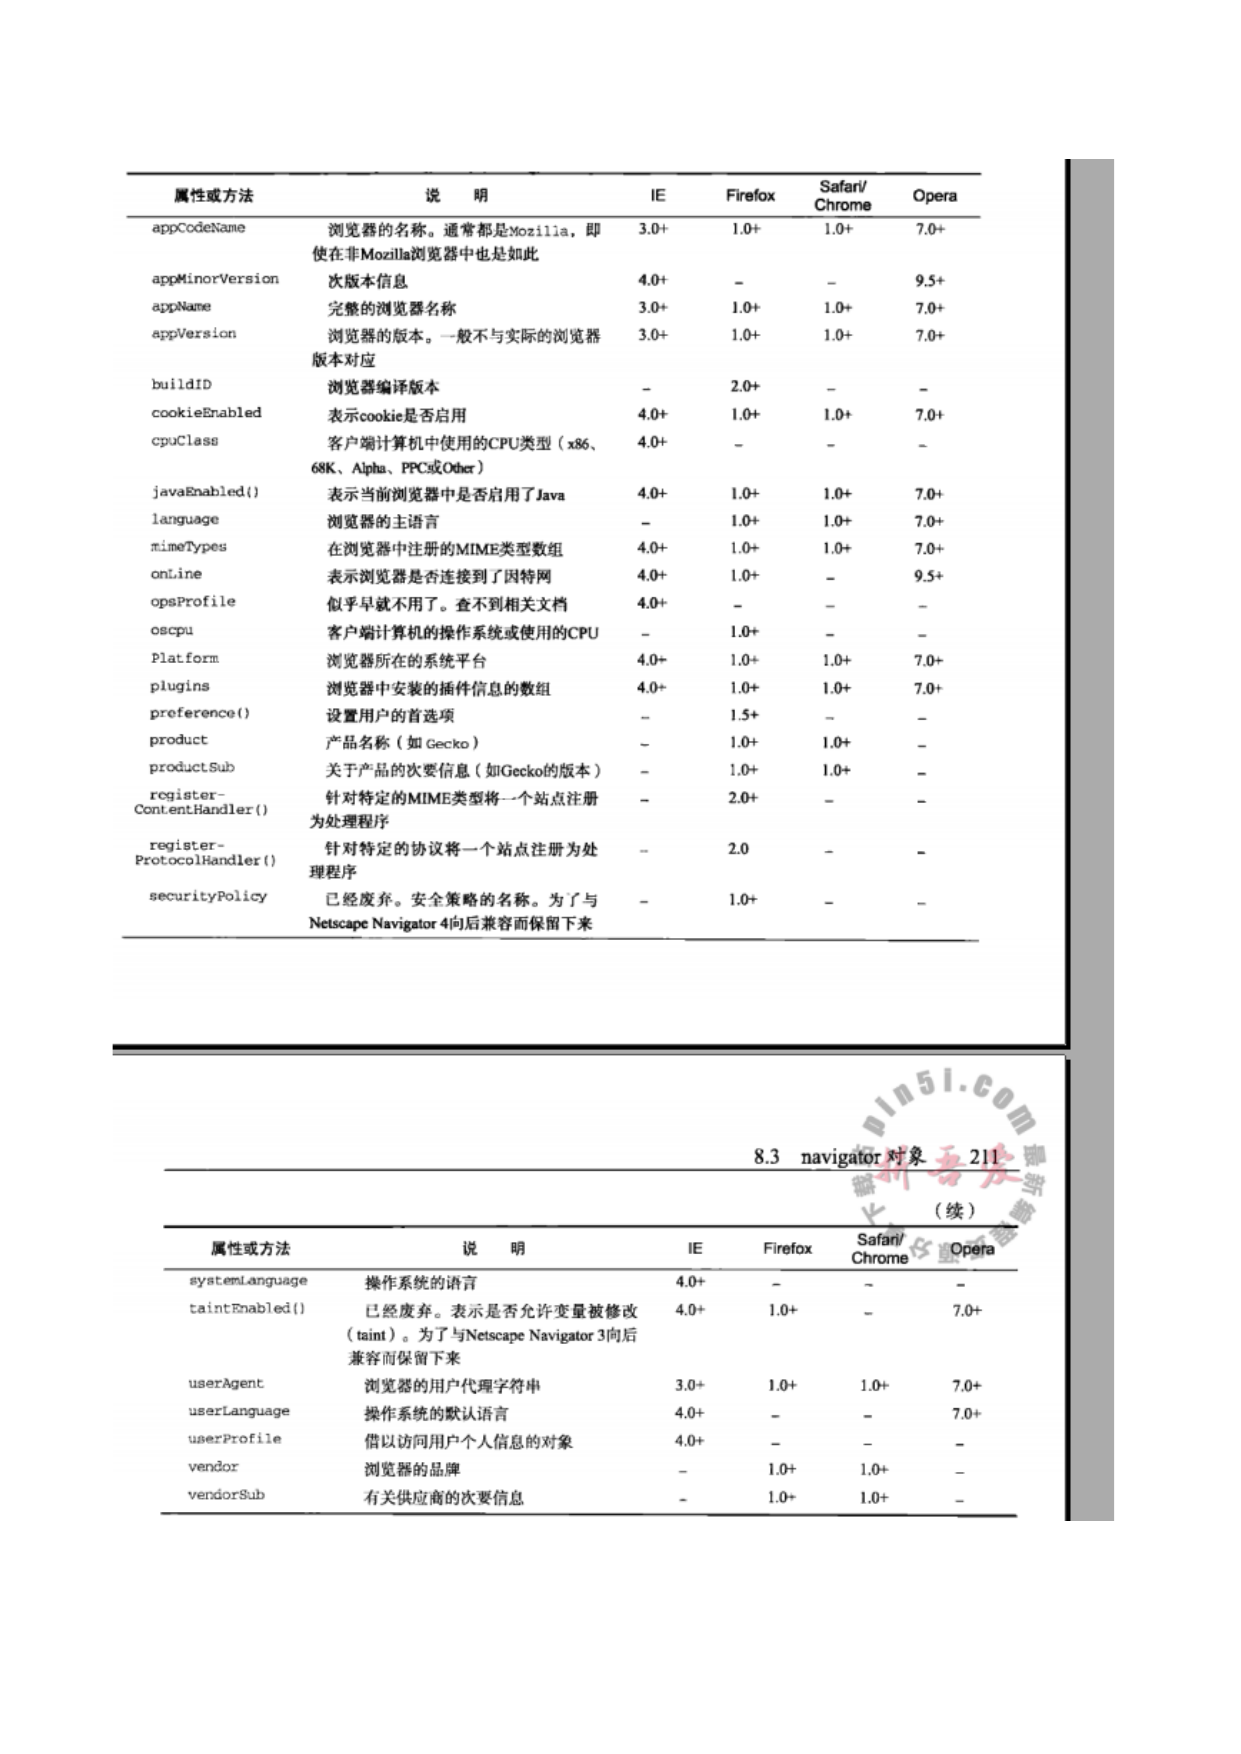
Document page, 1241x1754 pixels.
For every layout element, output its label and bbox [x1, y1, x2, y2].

picture [112, 159, 1115, 1521]
